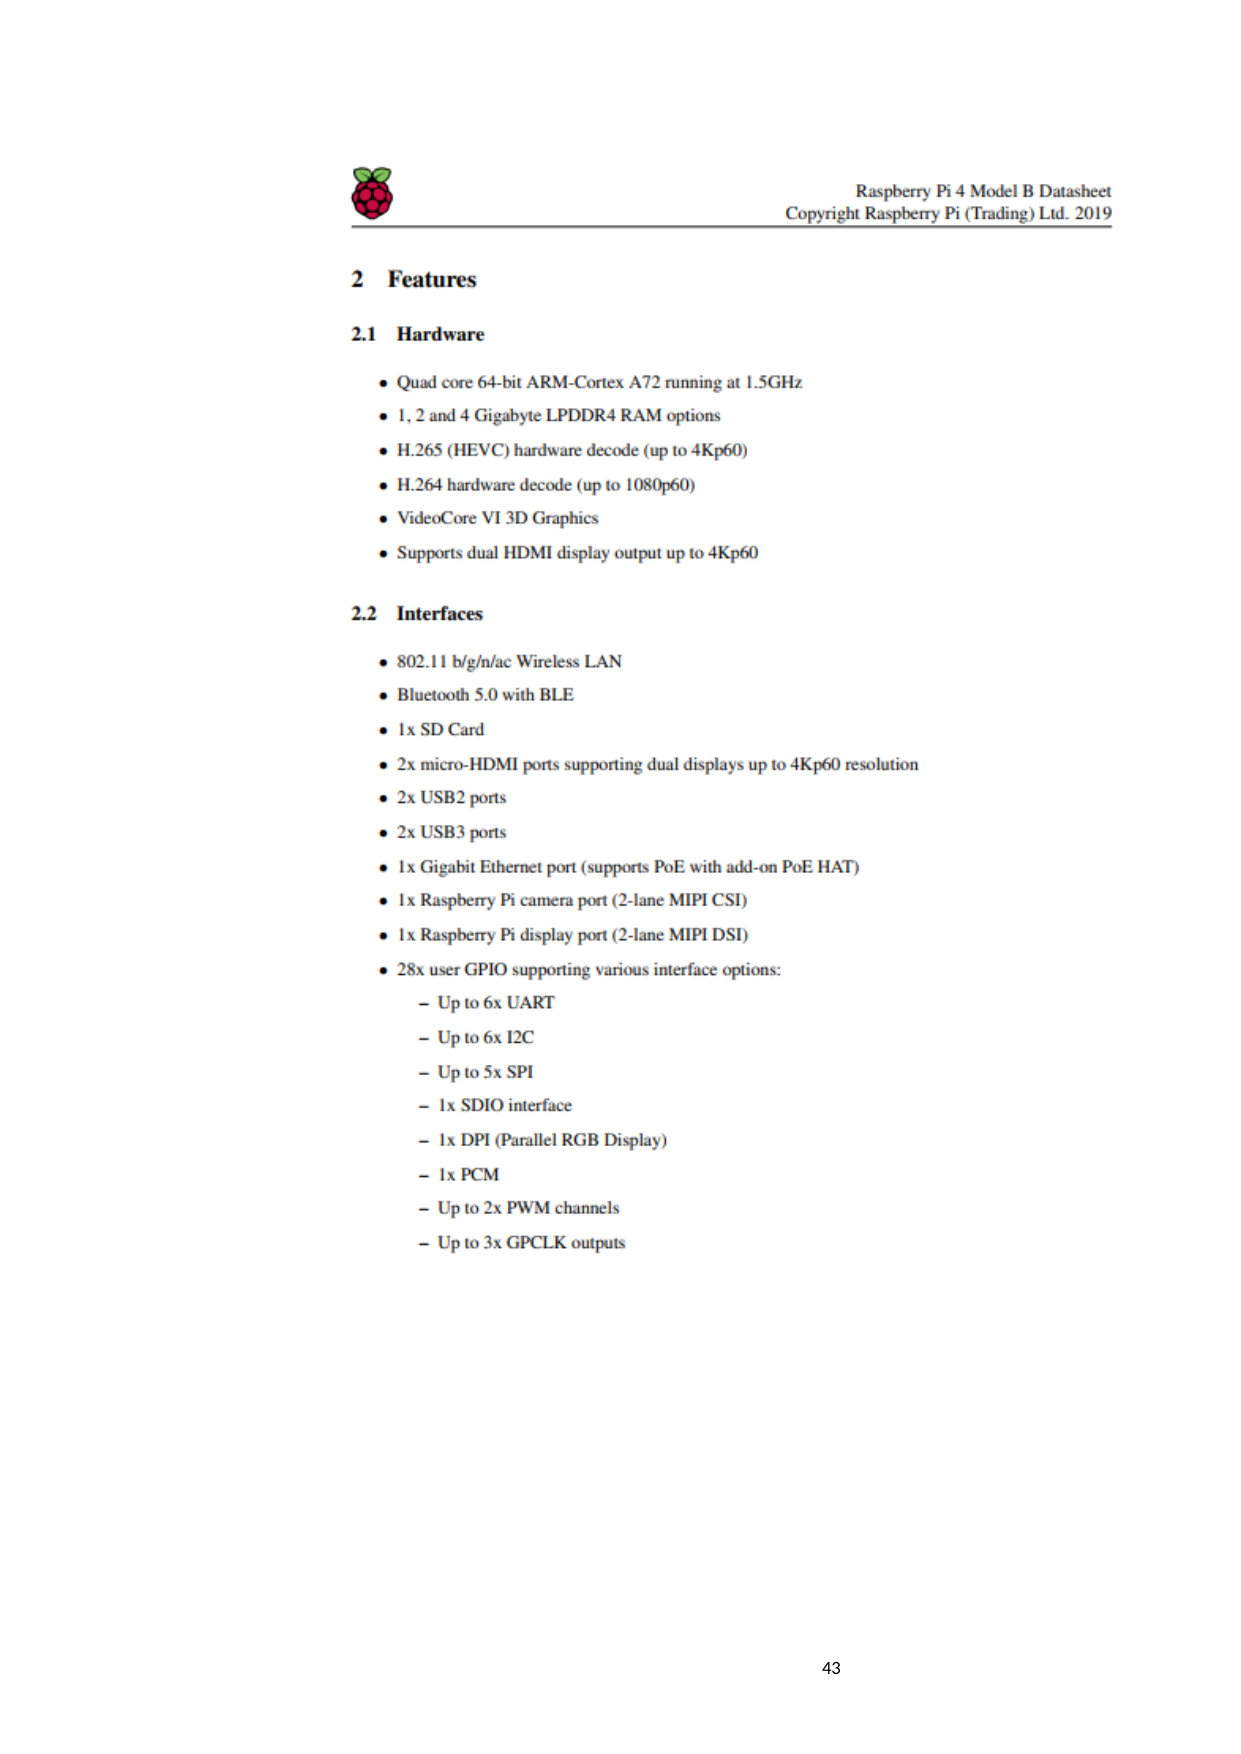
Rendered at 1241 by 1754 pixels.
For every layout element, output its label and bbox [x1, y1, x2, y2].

picture [236, 118, 1228, 1366]
